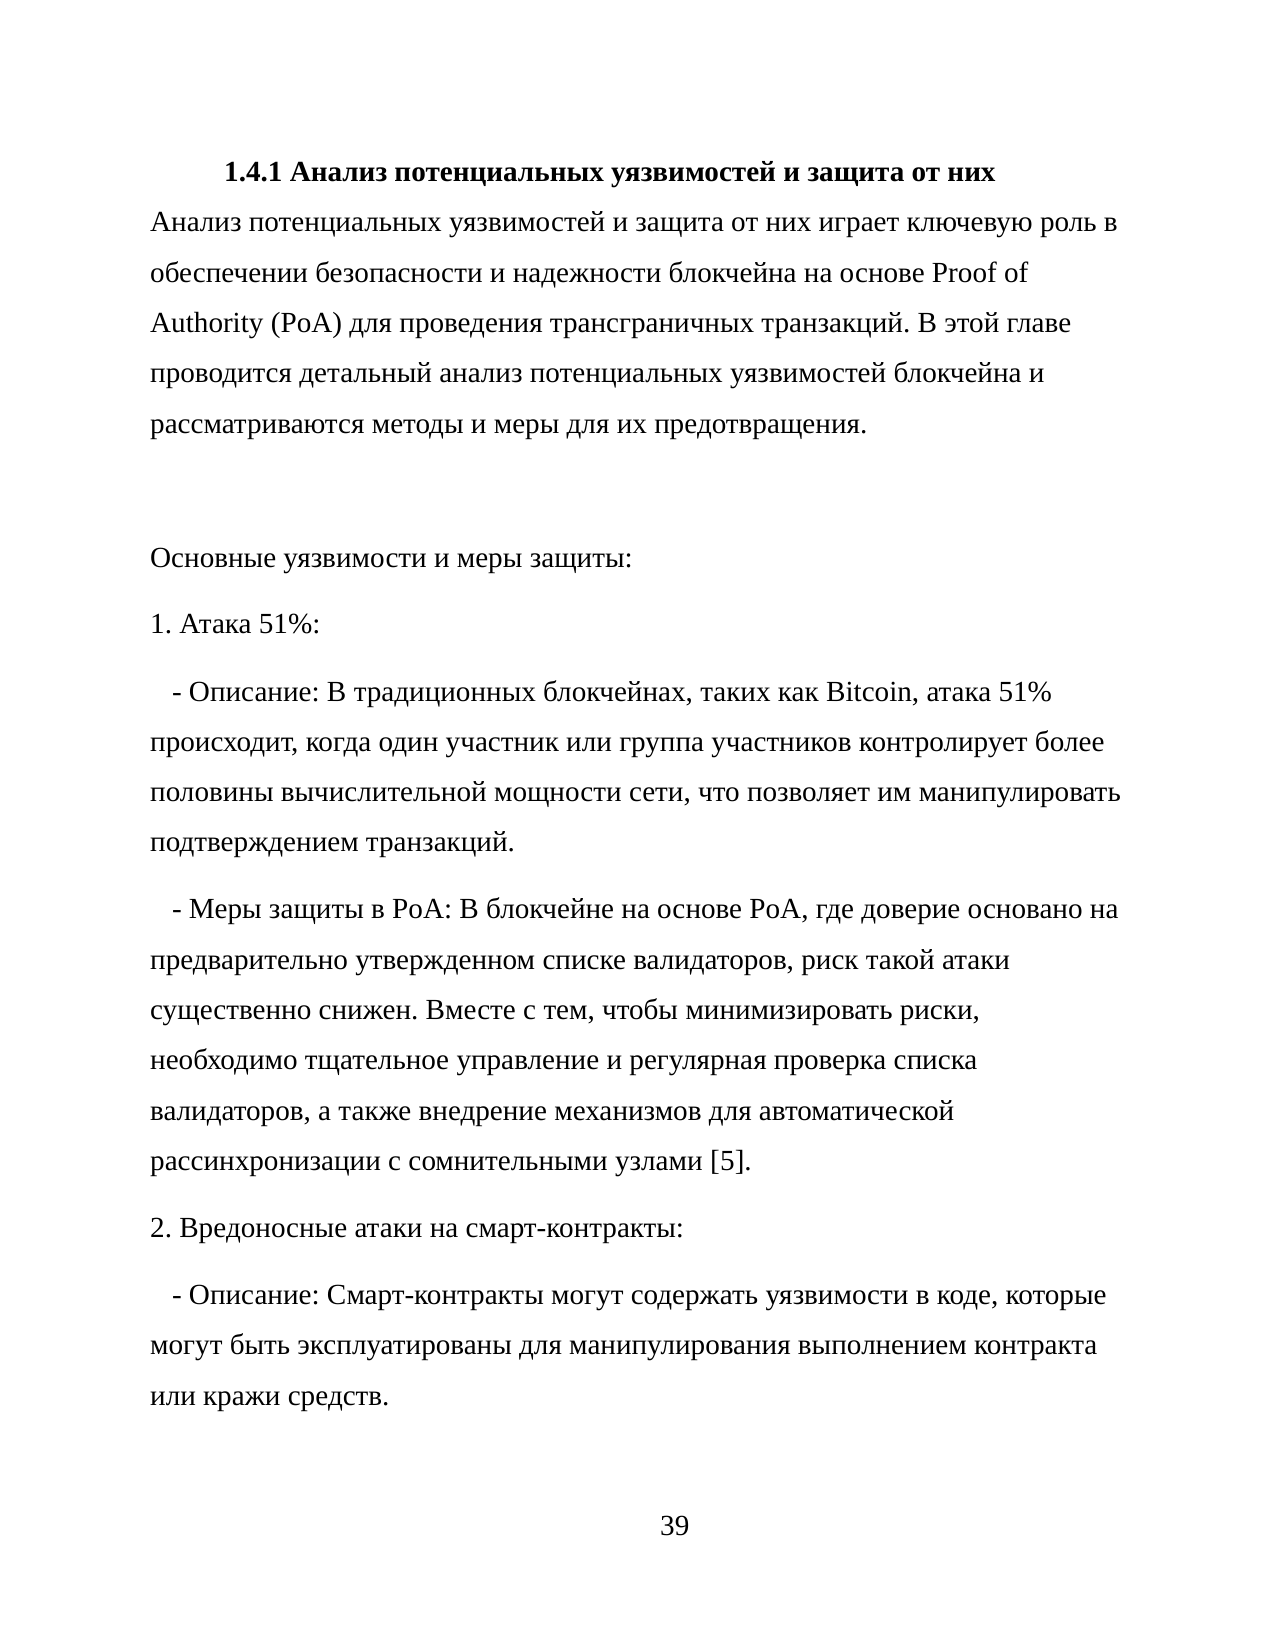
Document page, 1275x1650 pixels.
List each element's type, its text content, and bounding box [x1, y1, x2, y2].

text 2. Вредоносные атаки на смарт-контракты: [150, 1210, 1125, 1244]
text Анализ потенциальных уязвимостей и защита от них играет ключевую роль в обеспечении безопасности и надежности блокчейна на основе Proof of Authority (PoA) для проведения трансграничных транзакций. В этой главе проводится детальный анализ потенциальных уязвимостей блокчейна и рассматриваются методы и меры для их предотвращения. [150, 204, 1125, 439]
text Основные уязвимости и меры защиты: [150, 540, 1125, 573]
text - Описание: Смарт-контракты могут содержать уязвимости в коде, которые могут быть эксплуатированы для манипулирования выполнением контракта или кражи средств. [150, 1277, 1125, 1411]
text 1. Атака 51%: [150, 607, 1125, 640]
subtitle 1.4.1 Анализ потенциальных уязвимостей и защита от них [150, 154, 1125, 188]
text - Описание: В традиционных блокчейнах, таких как Bitcoin, атака 51% происходит, когда один участник или группа участников контролирует более половины вычислительной мощности сети, что позволяет им манипулировать подтверждением транзакций. [150, 674, 1125, 858]
text - Меры защиты в PoA: В блокчейне на основе PoA, где доверие основано на предварительно утвержденном списке валидаторов, риск такой атаки существенно снижен. Вместе с тем, чтобы минимизировать риски, необходимо тщательное управление и регулярная проверка списка валидаторов, а также внедрение механизмов для автоматической рассинхронизации с сомнительными узлами [5]. [150, 892, 1125, 1177]
